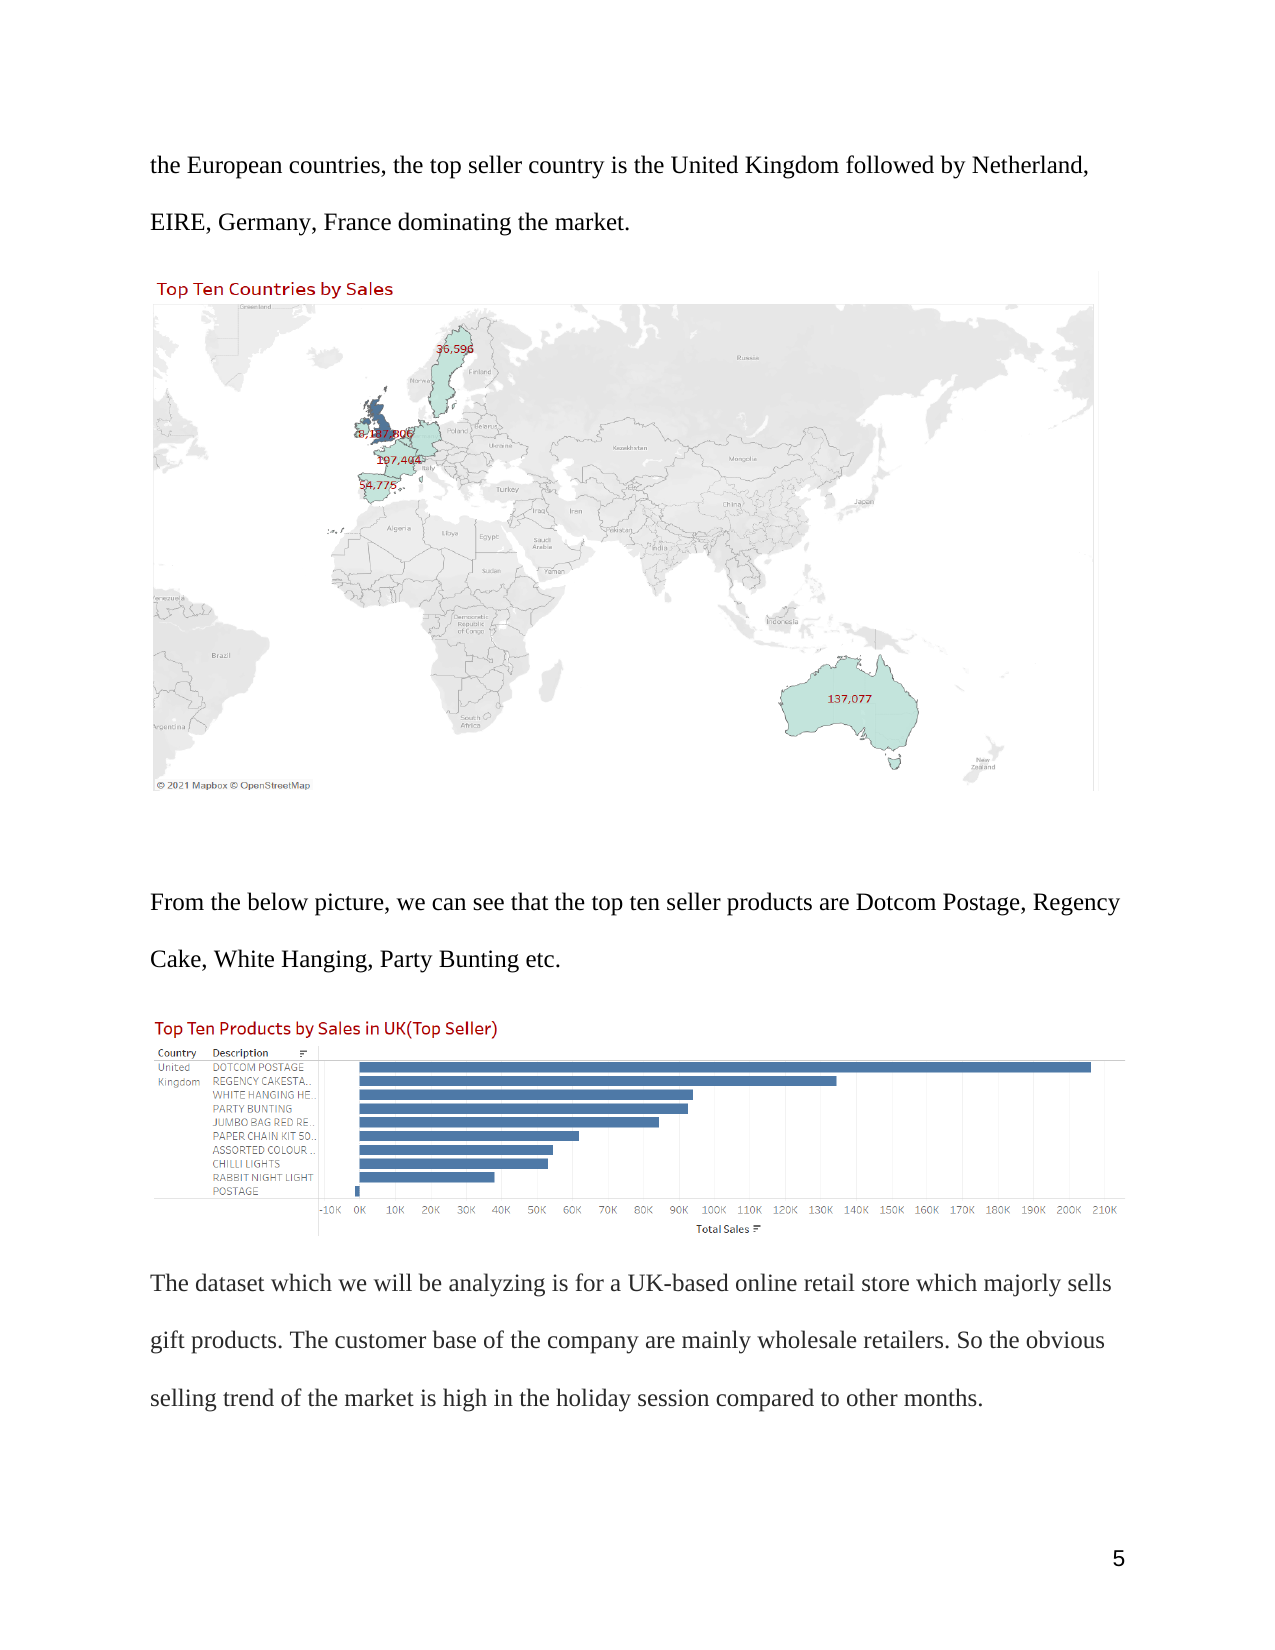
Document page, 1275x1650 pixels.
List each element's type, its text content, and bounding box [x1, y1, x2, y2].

picture [150, 271, 1099, 791]
text From the below picture, we can see that the top ten seller products are Dotcom Postage, Regency Cake, White Hanging, Party Bunting etc. [150, 887, 1125, 973]
text The dataset which we will be analyzing is for a UK-based online retail store which majorly sells gift products. The customer base of the company are mainly wholesale retailers. So the obvious selling trend of the market is high in the holiday session compared to other months. [150, 1268, 1125, 1412]
picture [150, 1008, 1125, 1236]
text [150, 150, 1125, 236]
